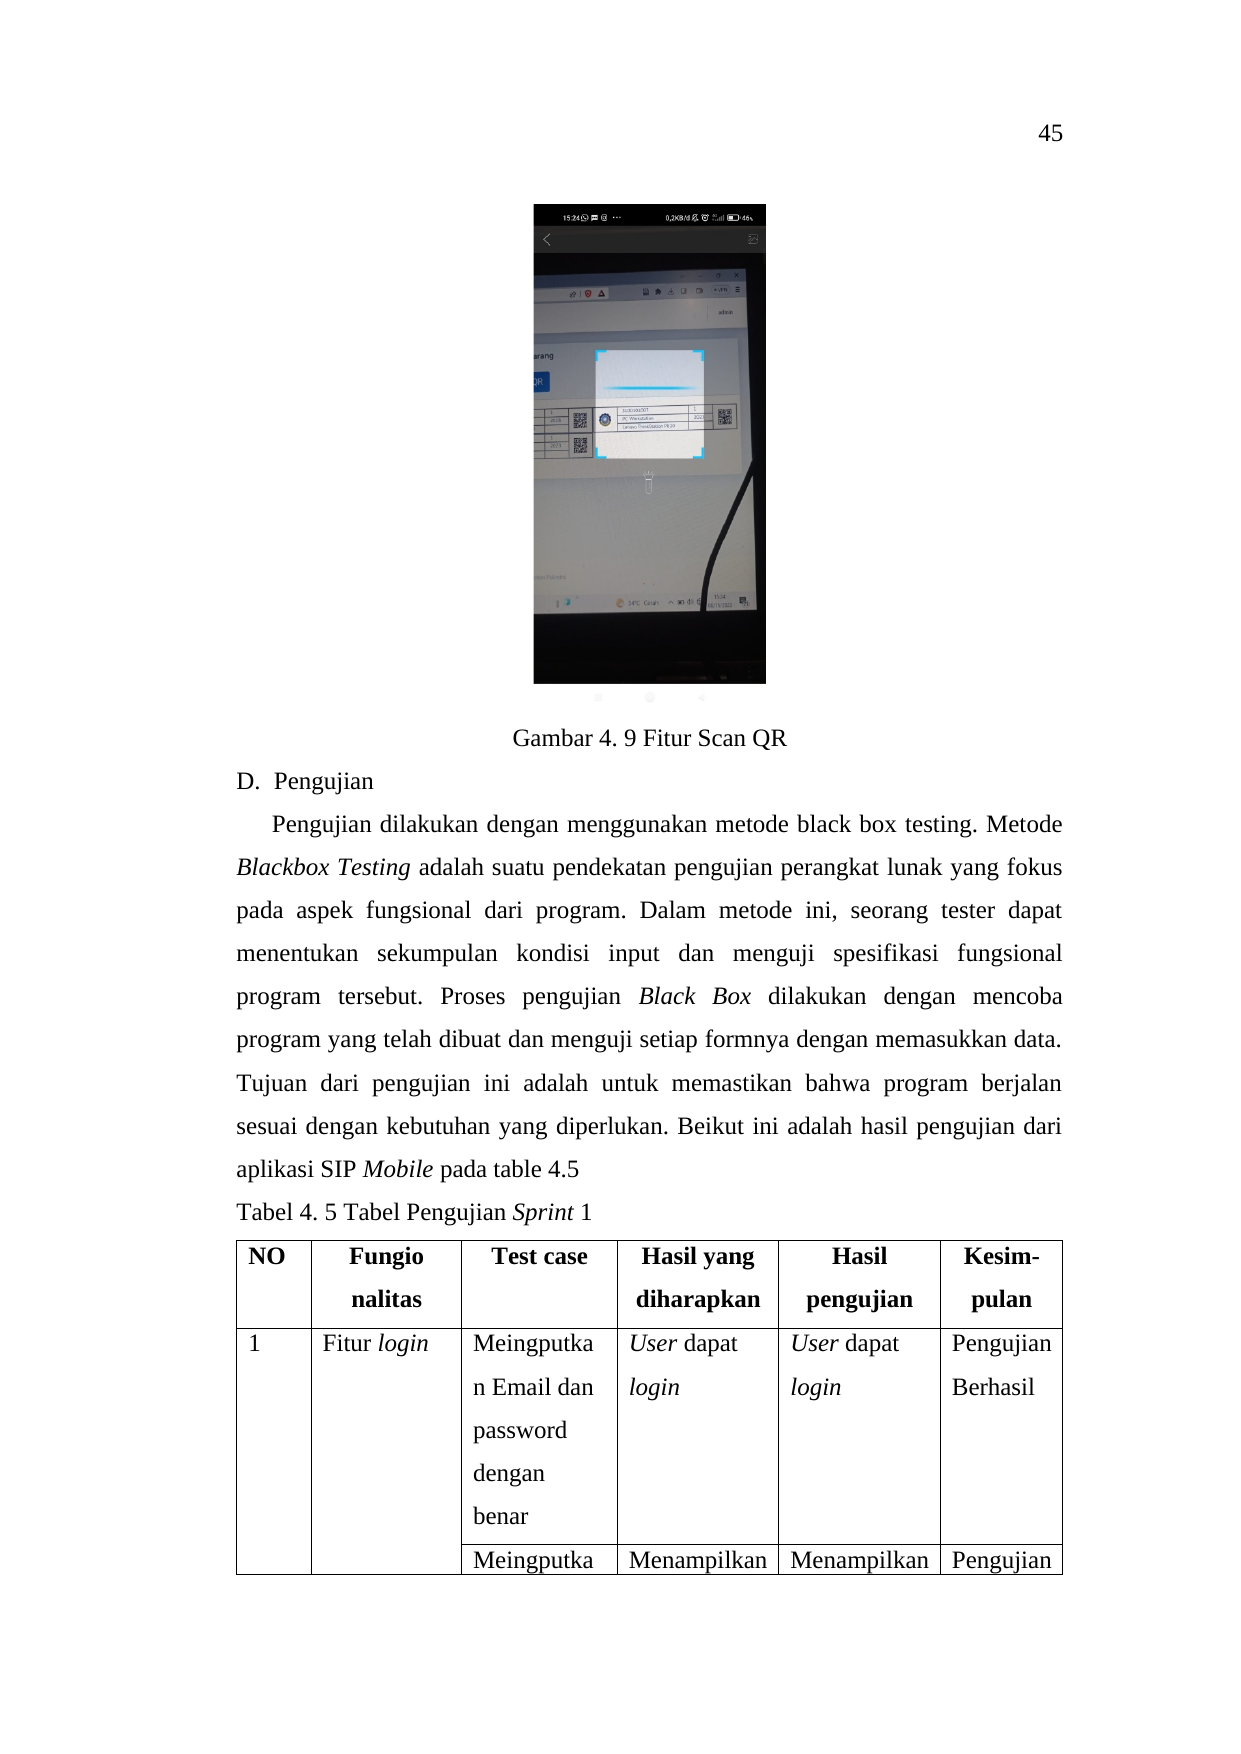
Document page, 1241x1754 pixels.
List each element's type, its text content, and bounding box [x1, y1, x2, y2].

list Pengujian [236, 766, 1063, 794]
picture [533, 204, 766, 709]
table_header Test case [462, 1241, 617, 1327]
text Gambar 4. 9 Fitur Scan QR [236, 723, 1063, 751]
table_header Hasil pengujian [779, 1241, 940, 1327]
table_header Hasil yang diharapkan [618, 1241, 778, 1327]
table_header Kesim-pulan [941, 1241, 1062, 1327]
table_cell 1 [237, 1329, 311, 1574]
table_cell User dapat login [618, 1329, 778, 1544]
table_cell User dapat login [779, 1329, 940, 1544]
text Pengujian dilakukan dengan menggunakan metode black box testing. Metode Blackbox Testing adalah suatu pendekatan pengujian perangkat lunak yang fokus pada aspek fungsional dari program. Dalam metode ini, seorang tester dapat menentukan sekumpulan kondisi input dan menguji spesifikasi fungsional program tersebut. Proses pengujian Black Box dilakukan dengan mencoba program yang telah dibuat dan menguji setiap formnya dengan memasukkan data. Tujuan dari pengujian ini adalah untuk memastikan bahwa program berjalan sesuai dengan kebutuhan yang diperlukan. Beikut ini adalah hasil pengujian dari aplikasi SIP Mobile pada table 4.5 [236, 809, 1063, 1183]
text Tabel 4. 5 Tabel Pengujian Sprint 1 [236, 1197, 1063, 1226]
table_cell Pengujian Berhasil [941, 1329, 1062, 1544]
table_cell Pengujian Berhasil [941, 1545, 1062, 1574]
table_header Fungio nalitas [312, 1241, 461, 1327]
table_header NO [237, 1241, 311, 1327]
table_cell Fitur login [312, 1329, 461, 1574]
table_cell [779, 1545, 940, 1574]
table_cell Meingputkan Email dan password dengan benar [462, 1329, 617, 1544]
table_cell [462, 1545, 617, 1574]
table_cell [618, 1545, 778, 1574]
